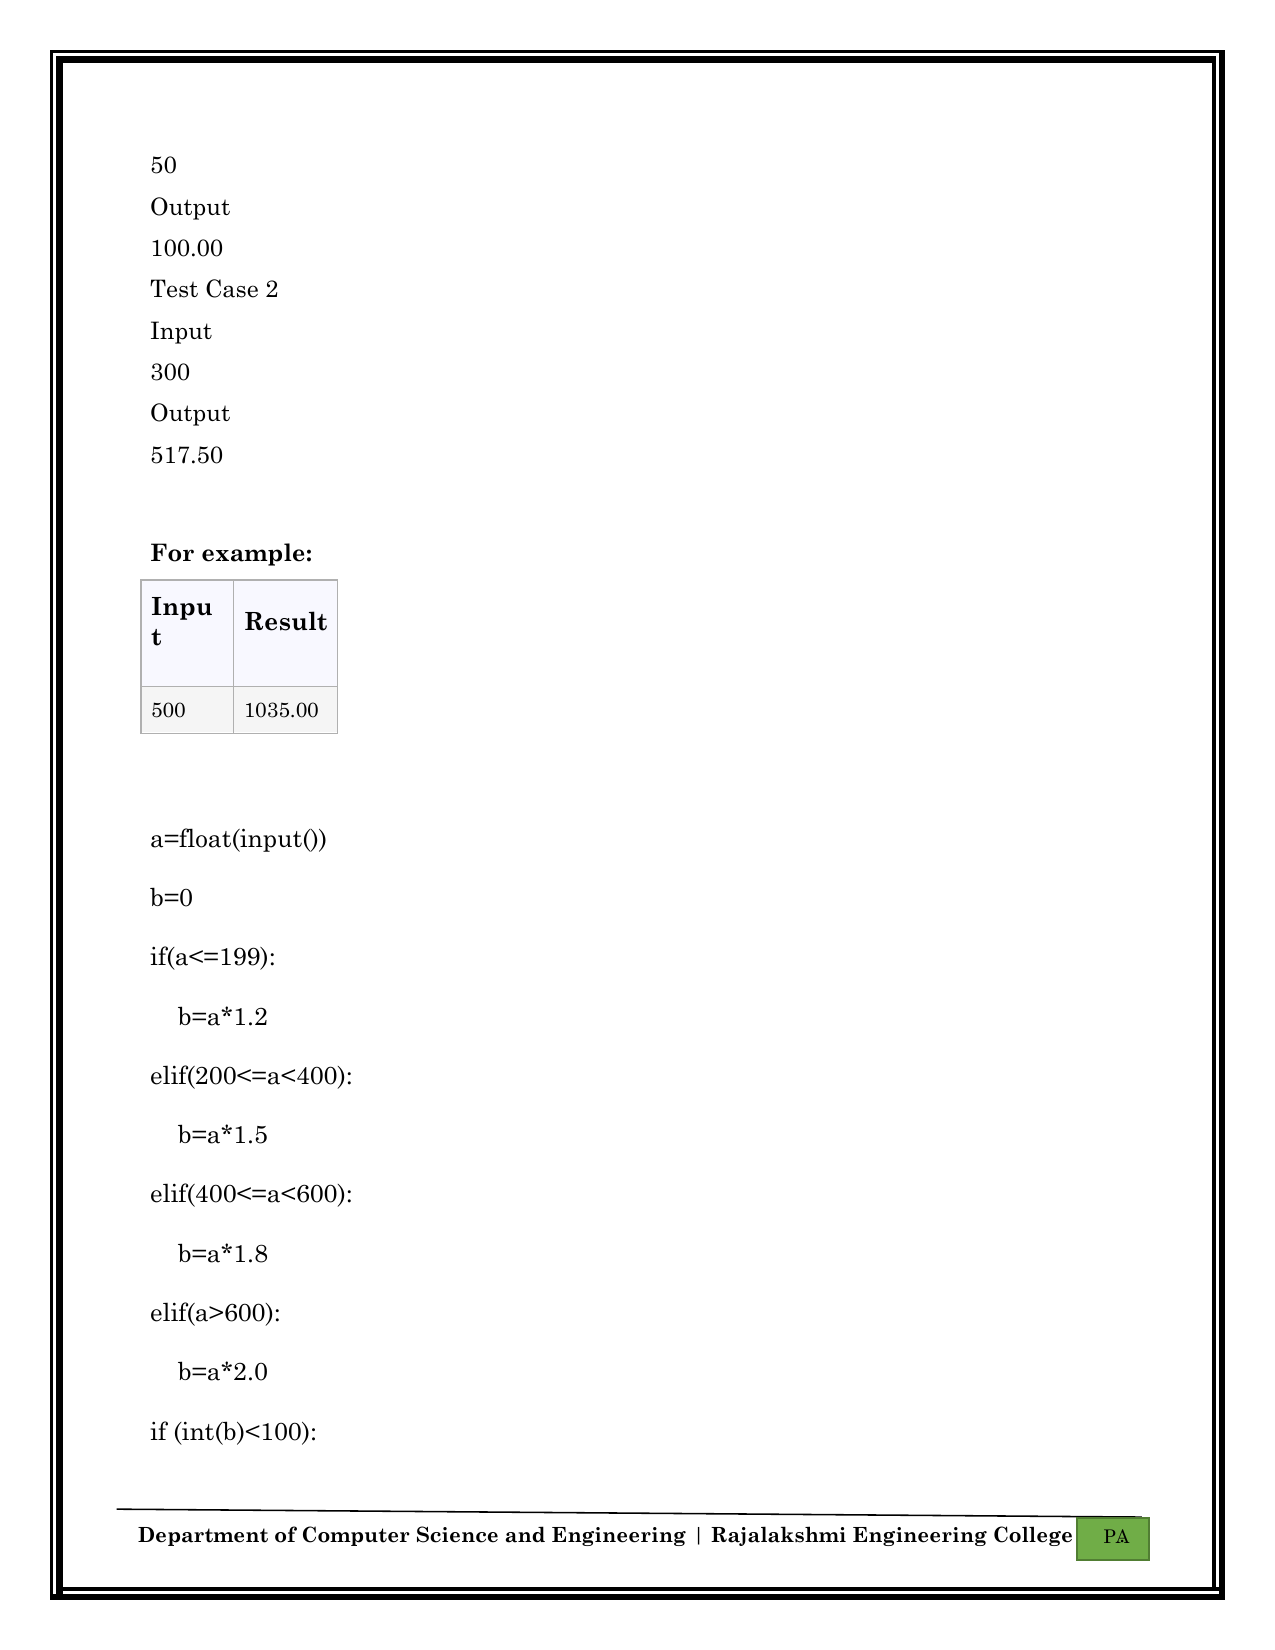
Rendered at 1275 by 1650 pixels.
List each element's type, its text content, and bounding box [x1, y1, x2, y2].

text b=a*2.0 [150, 1356, 1125, 1386]
text b=0 [150, 882, 1125, 912]
text 517.50 [150, 439, 1125, 468]
text Input [150, 315, 1125, 344]
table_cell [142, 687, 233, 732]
text Output [150, 191, 1125, 220]
text 300 [150, 357, 1125, 386]
text b=a*1.2 [150, 1000, 1125, 1030]
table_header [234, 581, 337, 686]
text Output [150, 398, 1125, 427]
text For example: [150, 538, 1125, 567]
text elif(400<=a<600): [150, 1178, 1125, 1208]
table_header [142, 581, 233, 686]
text Test Case 2 [150, 274, 1125, 303]
text a=float(input()) [150, 822, 1125, 853]
text if(a<=199): [150, 941, 1125, 971]
text 100.00 [150, 233, 1125, 262]
text elif(a>600): [150, 1297, 1125, 1327]
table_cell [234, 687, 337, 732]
text elif(200<=a<400): [150, 1059, 1125, 1090]
text if (int(b)<100): [150, 1415, 1125, 1445]
text b=a*1.8 [150, 1237, 1125, 1267]
text 50 [150, 150, 1125, 179]
text b=a*1.5 [150, 1119, 1125, 1149]
